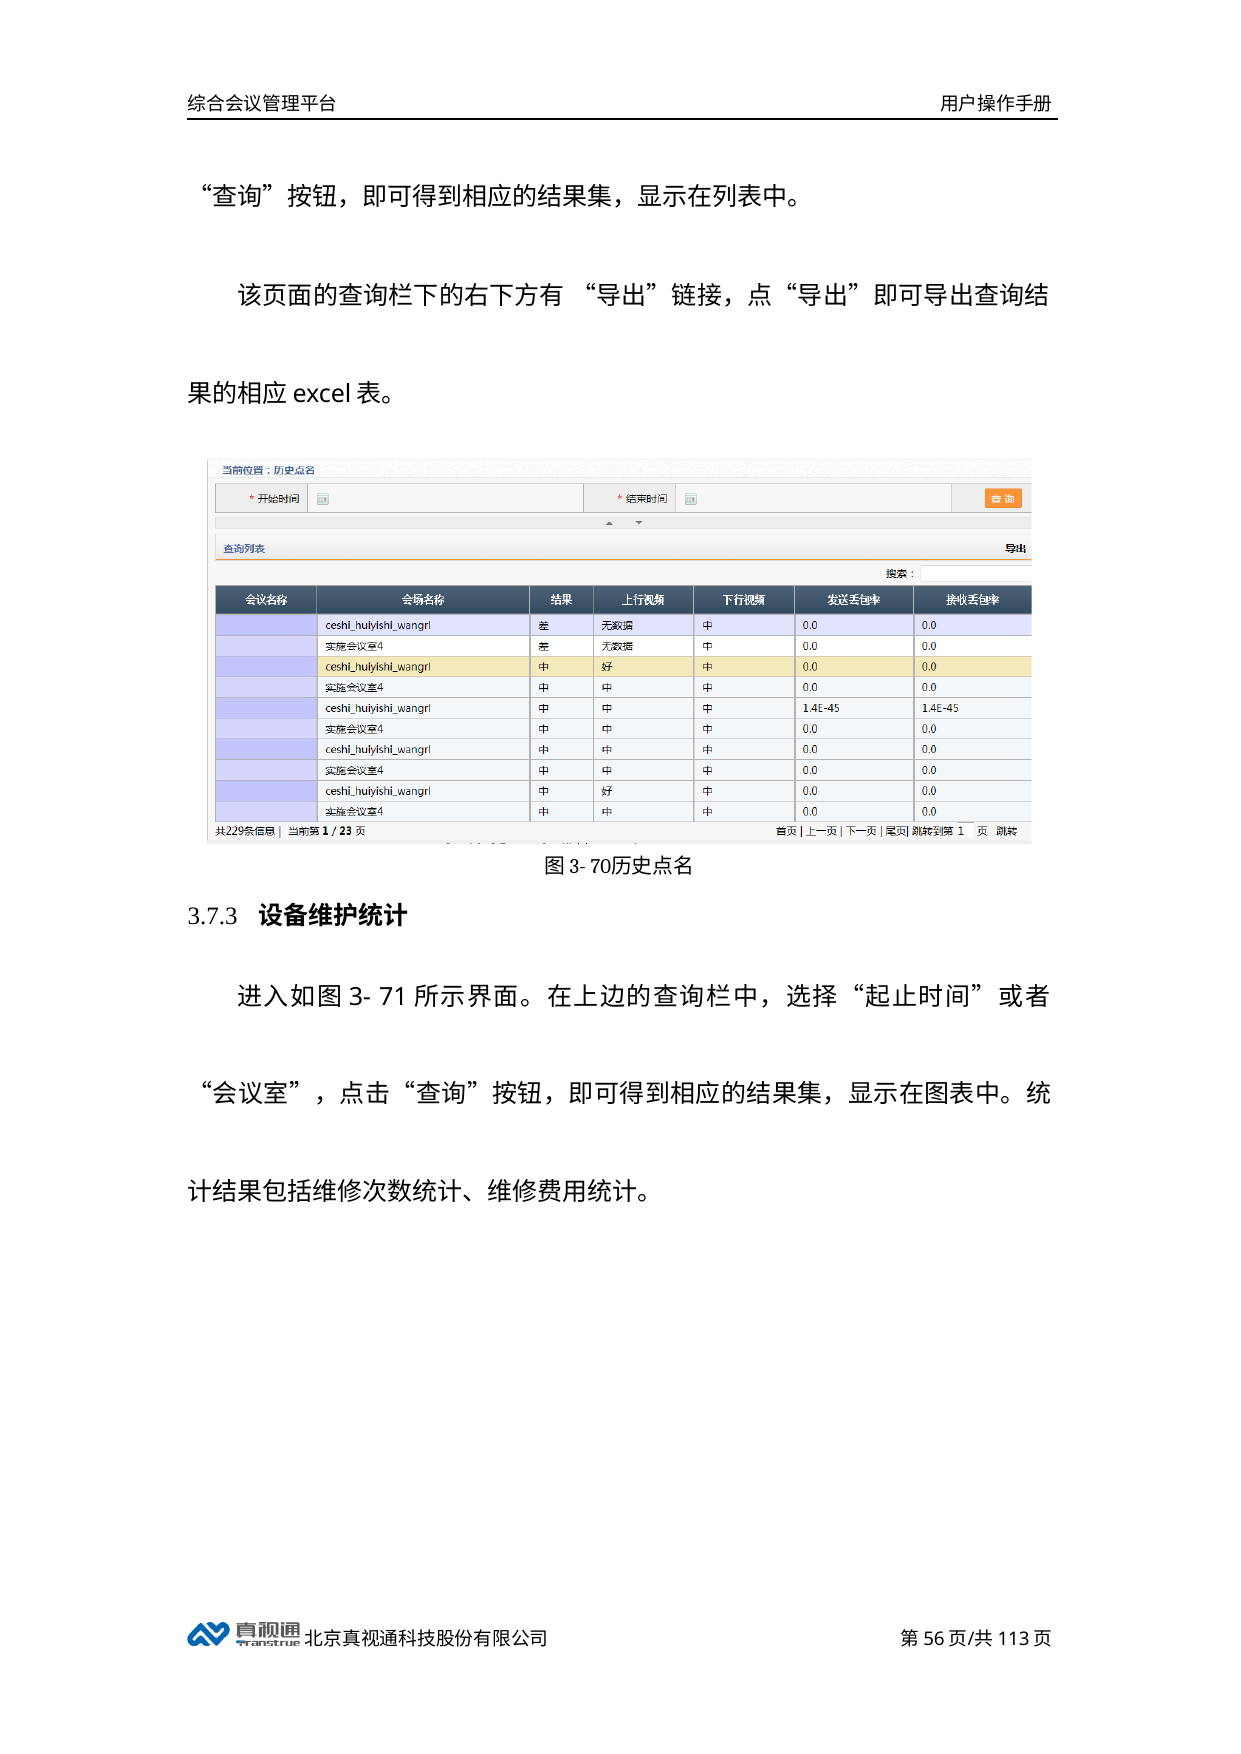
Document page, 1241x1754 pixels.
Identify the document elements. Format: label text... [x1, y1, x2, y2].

text 该页面的查询栏下的右下方有 “导出”链接，点“导出”即可导出查询结果的相应excel表。 [187, 261, 1051, 424]
picture [187, 1622, 300, 1646]
subtitle 设备维护统计 [187, 881, 1051, 946]
picture [206, 458, 1032, 844]
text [187, 162, 1051, 227]
